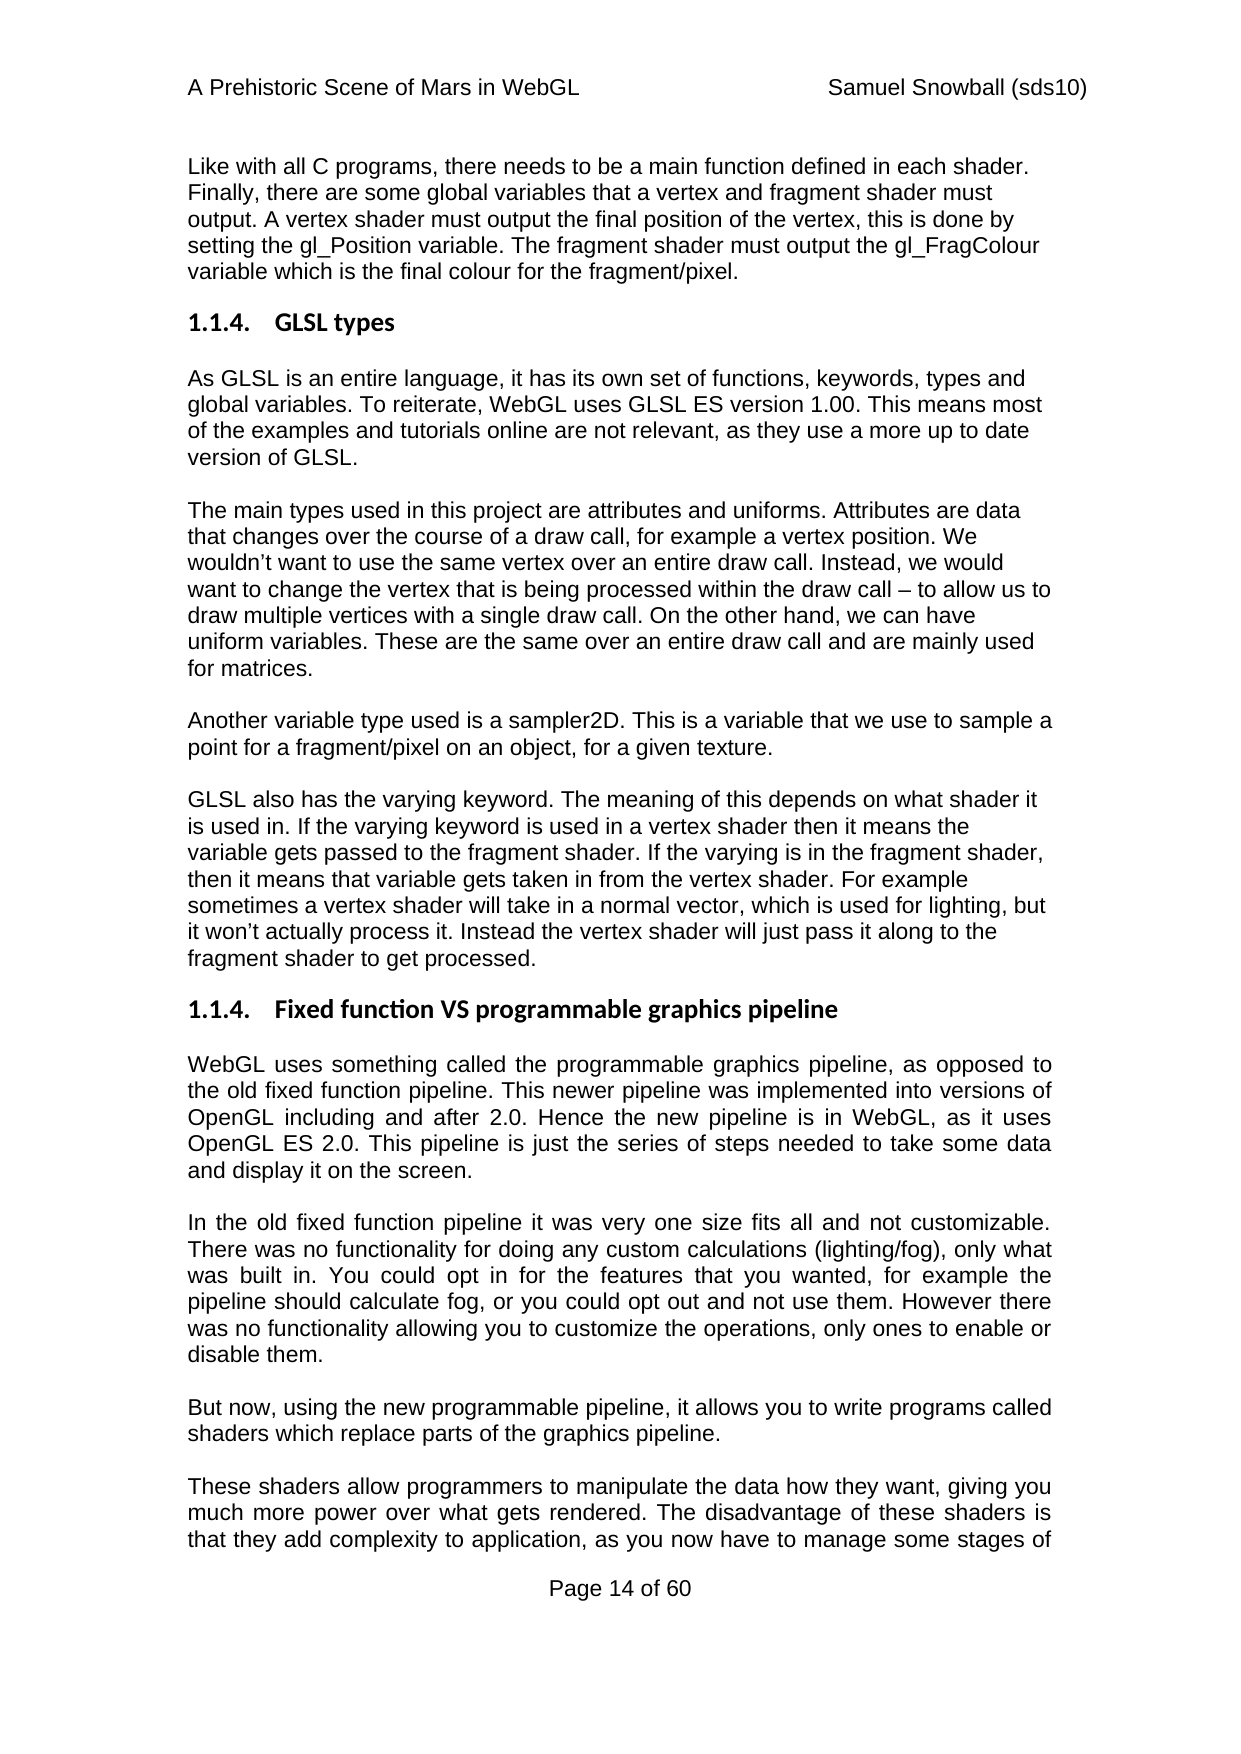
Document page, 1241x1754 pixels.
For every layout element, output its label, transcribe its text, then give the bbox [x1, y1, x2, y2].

text WebGL uses something called the programmable graphics pipeline, as opposed to the old fixed function pipeline. This newer pipeline was implemented into versions of OpenGL including and after 2.0. Hence the new pipeline is in WebGL, as it uses OpenGL ES 2.0. This pipeline is just the series of steps needed to take some data and display it on the screen. [187, 1051, 1053, 1183]
subtitle 1.1.4. Fixed function VS programmable graphics pipeline [187, 992, 1053, 1025]
text Like with all C programs, there needs to be a main function defined in each shader. Finally, there are some global variables that a vertex and fragment shader must output. A vertex shader must output the final position of the vertex, this is done by setting the gl_Position variable. The fragment shader must output the gl_FragColour variable which is the final colour for the fragment/pixel. [187, 153, 1053, 284]
text GLSL also has the varying keyword. The meaning of this depends on what shader it is used in. If the varying keyword is used in a vertex shader then it means the variable gets passed to the fragment shader. If the varying is in the fragment shader, then it means that variable gets taken in from the vertex shader. For example sometimes a vertex shader will take in a normal vector, which is used for lighting, but it won’t actually process it. Instead the vertex shader will just pass it along to the fragment shader to get processed. [187, 786, 1053, 971]
text As GLSL is an entire language, it has its own set of functions, keywords, types and global variables. To reiterate, WebGL uses GLSL ES version 1.00. This means most of the examples and tutorials online are not relevant, as they use a more up to date version of GLSL. [187, 365, 1053, 470]
text But now, using the new programmable pipeline, it allows you to write programs called shaders which replace parts of the graphics pipeline. [187, 1394, 1053, 1446]
subtitle 1.1.4. GLSL types [187, 305, 1053, 338]
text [187, 1473, 1053, 1552]
text The main types used in this project are attributes and uniforms. Attributes are data that changes over the course of a draw call, for example a vertex position. We wouldn’t want to use the same vertex over an entire draw call. Instead, we would want to change the vertex that is being processed within the draw call – to allow us to draw multiple vertices with a single draw call. On the other hand, we can have uniform variables. These are the same over an entire draw call and are mainly used for matrices. [187, 497, 1053, 681]
text Another variable type used is a sampler2D. This is a variable that we use to sample a point for a fragment/pixel on an object, for a given texture. [187, 707, 1053, 760]
text In the old fixed function pipeline it was very one size fits all and not customizable. There was no functionality for doing any custom calculations (lighting/fog), only what was built in. You could opt in for the features that you wanted, for example the pipeline should calculate fog, or you could opt out and not use them. However there was no functionality allowing you to customize the operations, only ones to enable or disable them. [187, 1209, 1053, 1367]
